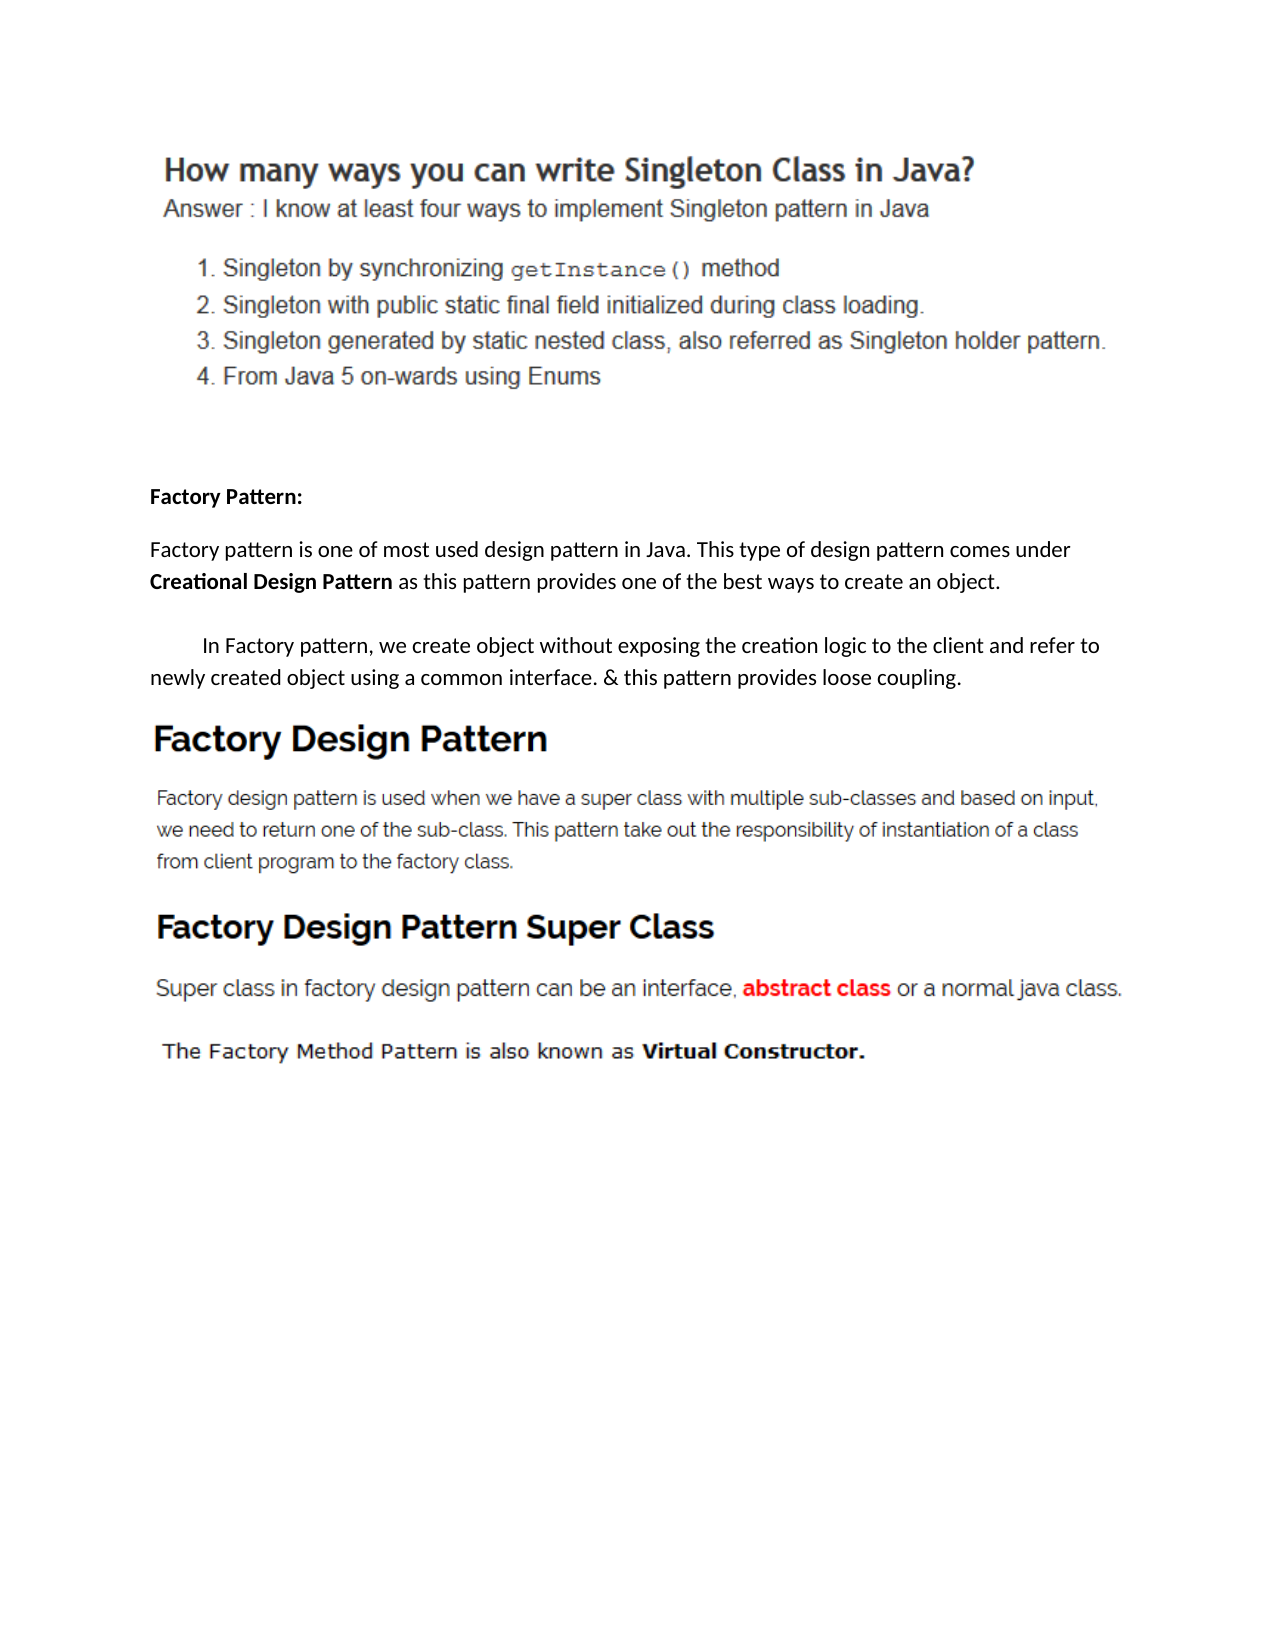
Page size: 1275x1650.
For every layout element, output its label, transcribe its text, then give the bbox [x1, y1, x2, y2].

picture [150, 716, 1125, 877]
picture [150, 150, 1125, 404]
text Factory pattern is one of most used design pattern in Java. This type of design pattern comes under Creational Design Pattern as this pattern provides one of the best ways to create an object. In Factory pattern, we create object without exposing the creation logic to the client and refer to newly created object using a common interface. & this pattern provides loose coupling. [150, 535, 1125, 692]
text Factory Pattern: [150, 482, 1125, 510]
picture [150, 1031, 941, 1078]
picture [150, 902, 1125, 1006]
